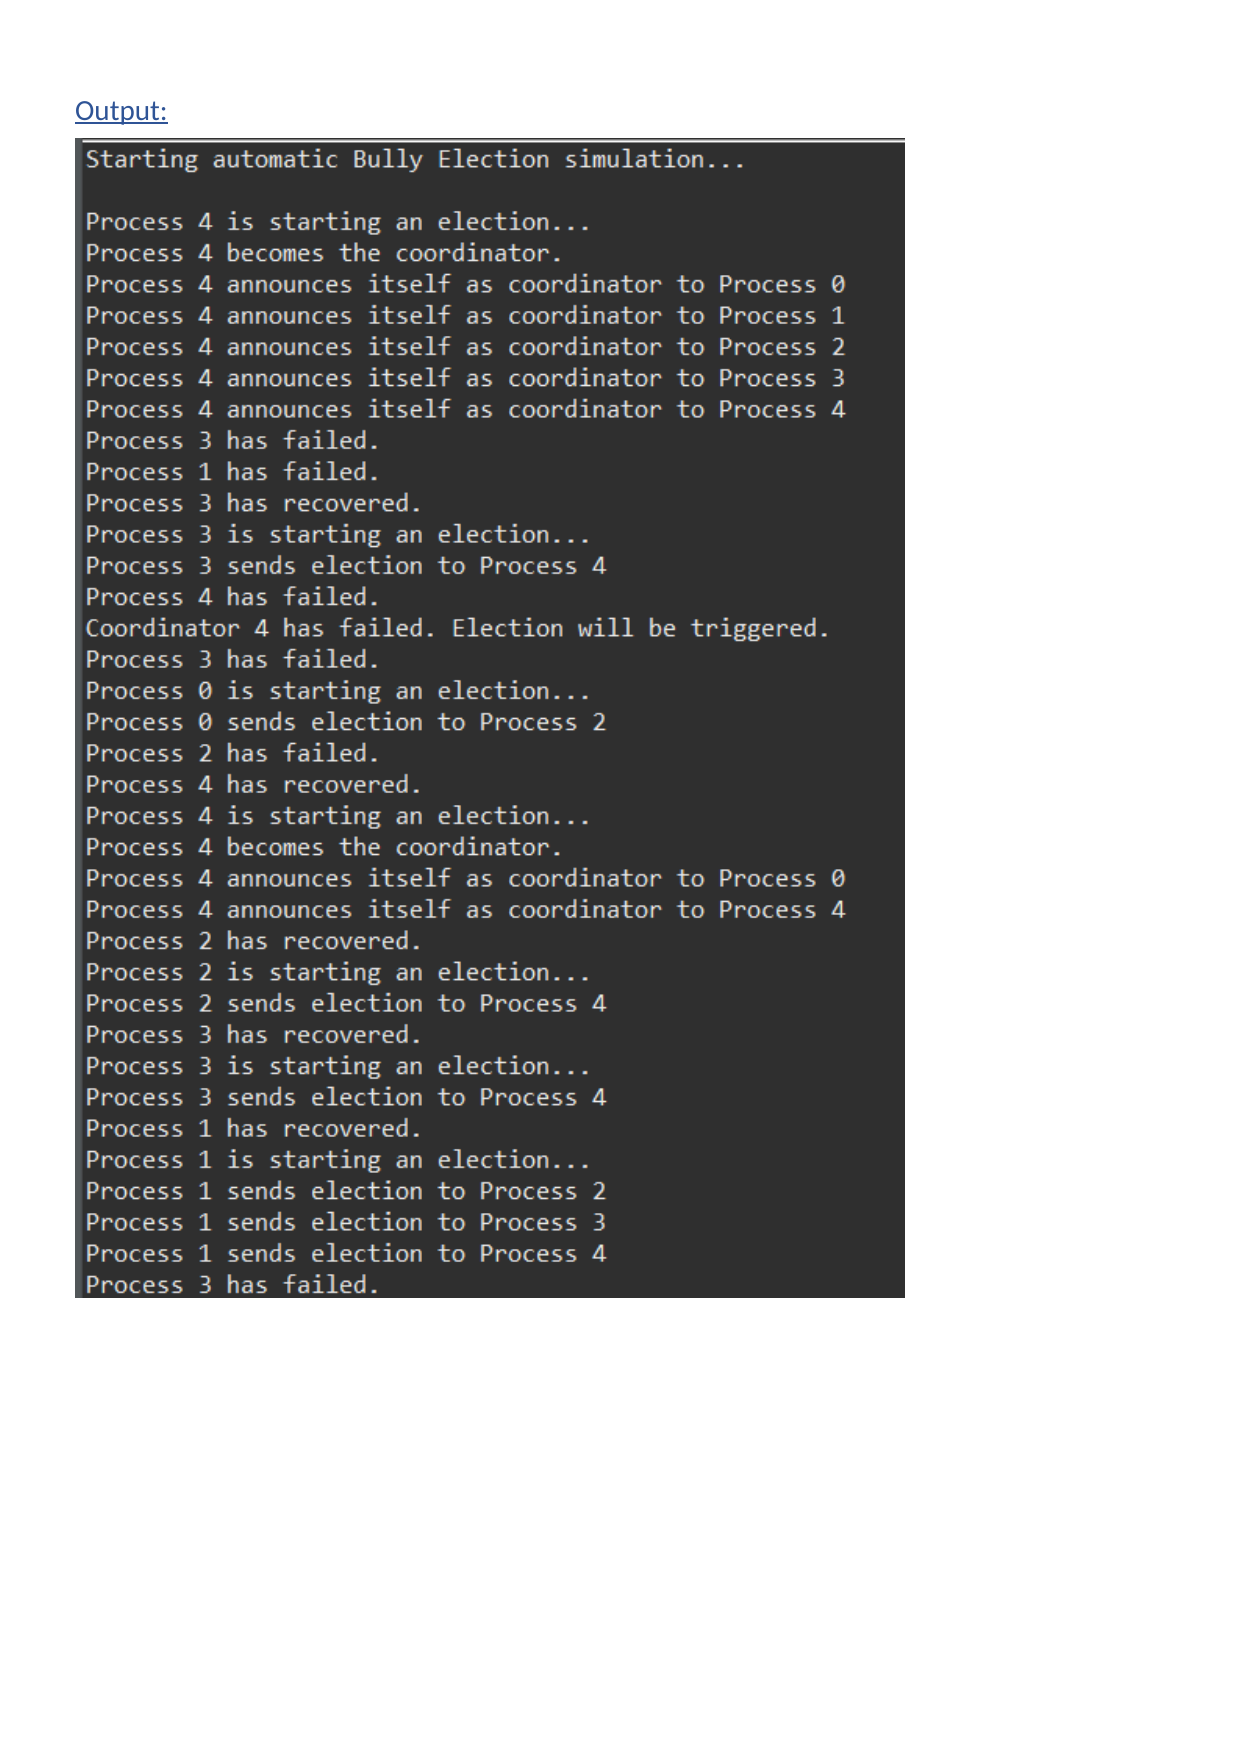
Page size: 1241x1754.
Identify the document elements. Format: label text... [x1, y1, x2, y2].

subtitle Output: [75, 92, 1165, 127]
picture [75, 138, 905, 1298]
